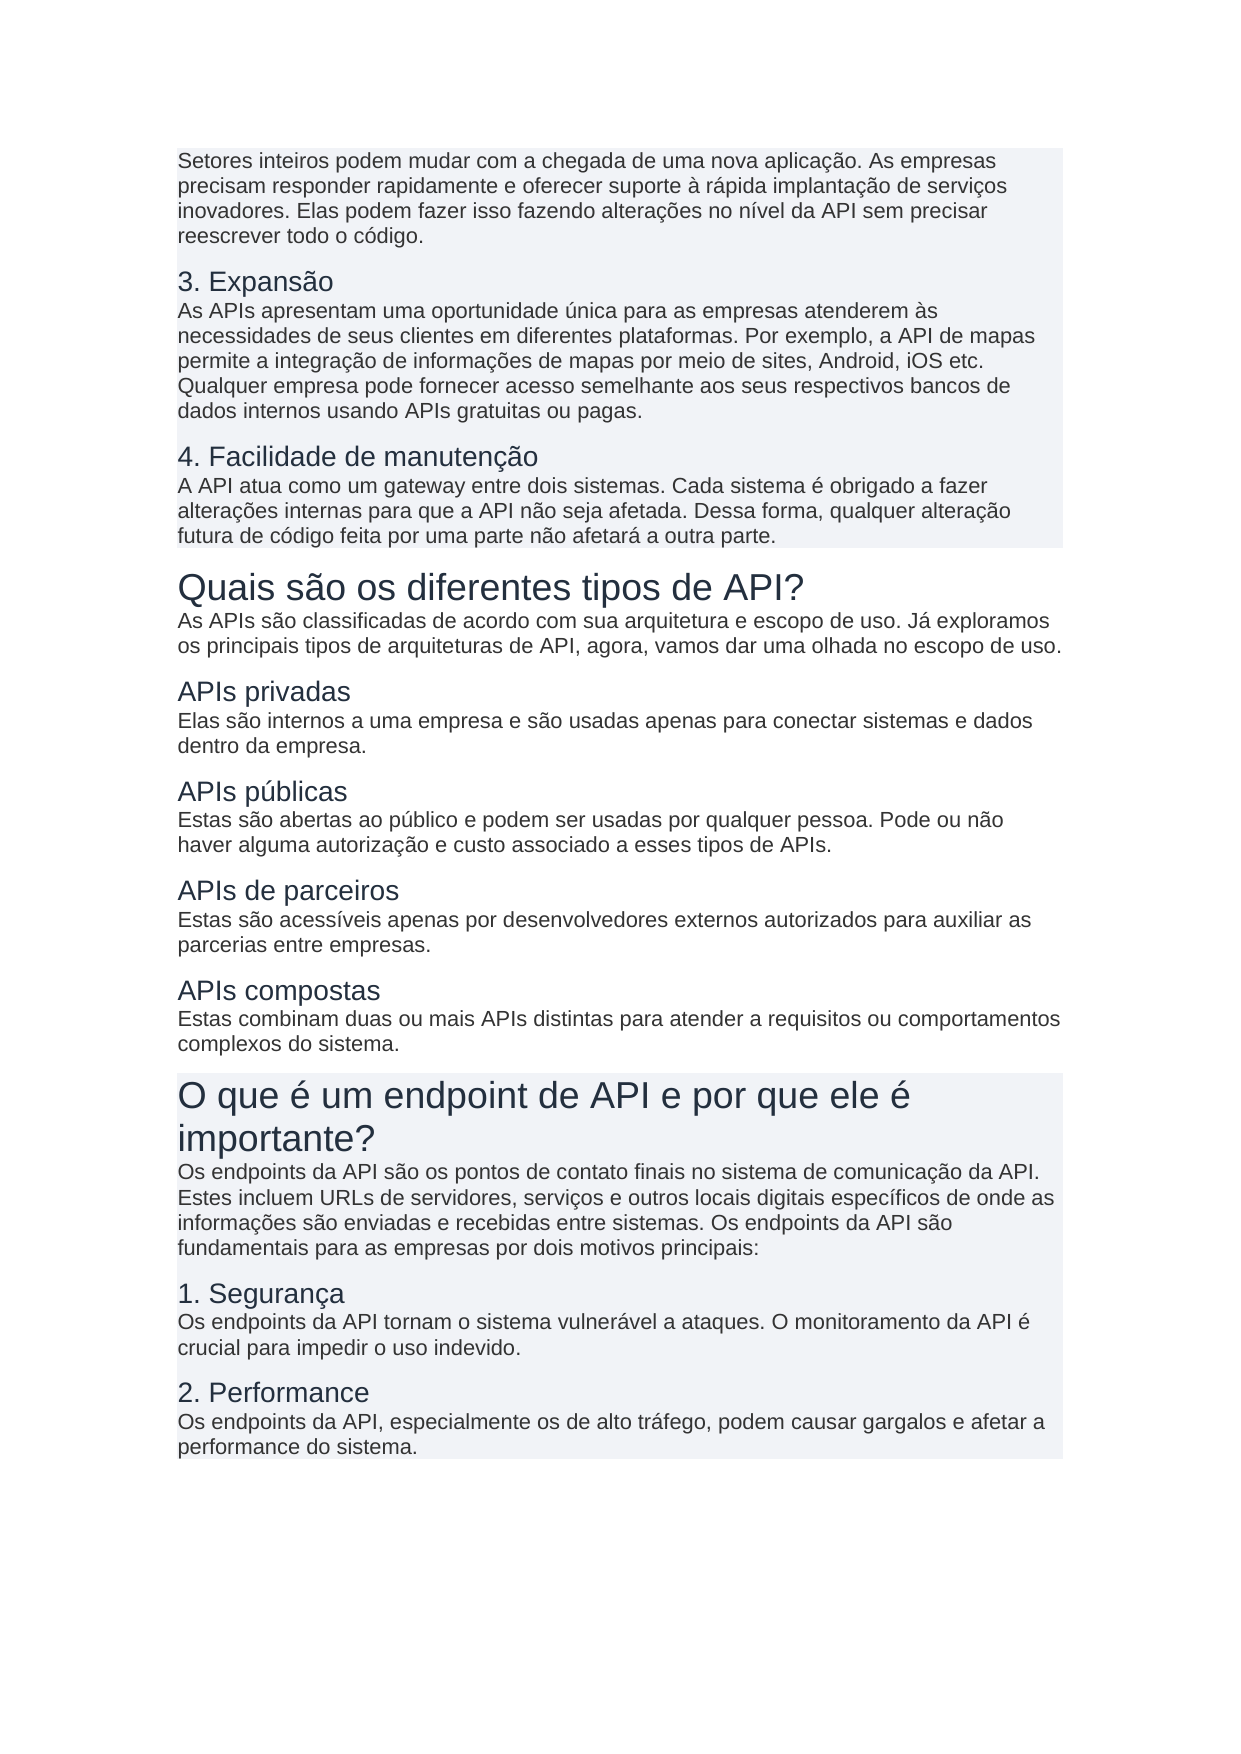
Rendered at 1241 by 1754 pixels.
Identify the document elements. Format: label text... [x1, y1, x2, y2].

text Estas são abertas ao público e podem ser usadas por qualquer pessoa. Pode ou não haver alguma autorização e custo associado a esses tipos de APIs. [177, 807, 1063, 857]
text 1. Segurança [177, 1277, 1063, 1309]
text As APIs apresentam uma oportunidade única para as empresas atenderem às necessidades de seus clientes em diferentes plataformas. Por exemplo, a API de mapas permite a integração de informações de mapas por meio de sites, Android, iOS etc. Qualquer empresa pode fornecer acesso semelhante aos seus respectivos bancos de dados internos usando APIs gratuitas ou pagas. [177, 297, 1063, 423]
text Estas combinam duas ou mais APIs distintas para atender a requisitos ou comportamentos complexos do sistema. [177, 1006, 1063, 1056]
text APIs públicas [177, 774, 1063, 807]
text Setores inteiros podem mudar com a chegada de uma nova aplicação. As empresas precisam responder rapidamente e oferecer suporte à rápida implantação de serviços inovadores. Elas podem fazer isso fazendo alterações no nível da API sem precisar reescrever todo o código. [177, 148, 1063, 248]
text Quais são os diferentes tipos de API? [177, 565, 1063, 608]
text Os endpoints da API tornam o sistema vulnerável a ataques. O monitoramento da API é crucial para impedir o uso indevido. [177, 1309, 1063, 1359]
text O que é um endpoint de API e por que ele é importante? [177, 1073, 1063, 1159]
text Os endpoints da API são os pontos de contato finais no sistema de comunicação da API. Estes incluem URLs de servidores, serviços e outros locais digitais específicos de onde as informações são enviadas e recebidas entre sistemas. Os endpoints da API são fundamentais para as empresas por dois motivos principais: [177, 1159, 1063, 1260]
text APIs de parceiros [177, 874, 1063, 906]
text 2. Performance [177, 1376, 1063, 1409]
text 4. Facilidade de manutenção [177, 440, 1063, 473]
text A API atua como um gateway entre dois sistemas. Cada sistema é obrigado a fazer alterações internas para que a API não seja afetada. Dessa forma, qualquer alteração futura de código feita por uma parte não afetará a outra parte. [177, 473, 1063, 548]
text APIs privadas [177, 675, 1063, 707]
text Os endpoints da API, especialmente os de alto tráfego, podem causar gargalos e afetar a performance do sistema. [177, 1409, 1063, 1459]
text Estas são acessíveis apenas por desenvolvedores externos autorizados para auxiliar as parcerias entre empresas. [177, 906, 1063, 957]
text APIs compostas [177, 973, 1063, 1006]
text As APIs são classificadas de acordo com sua arquitetura e escopo de uso. Já exploramos os principais tipos de arquiteturas de API, agora, vamos dar uma olhada no escopo de uso. [177, 608, 1063, 658]
text Elas são internos a uma empresa e são usadas apenas para conectar sistemas e dados dentro da empresa. [177, 707, 1063, 758]
text 3. Expansão [177, 265, 1063, 297]
